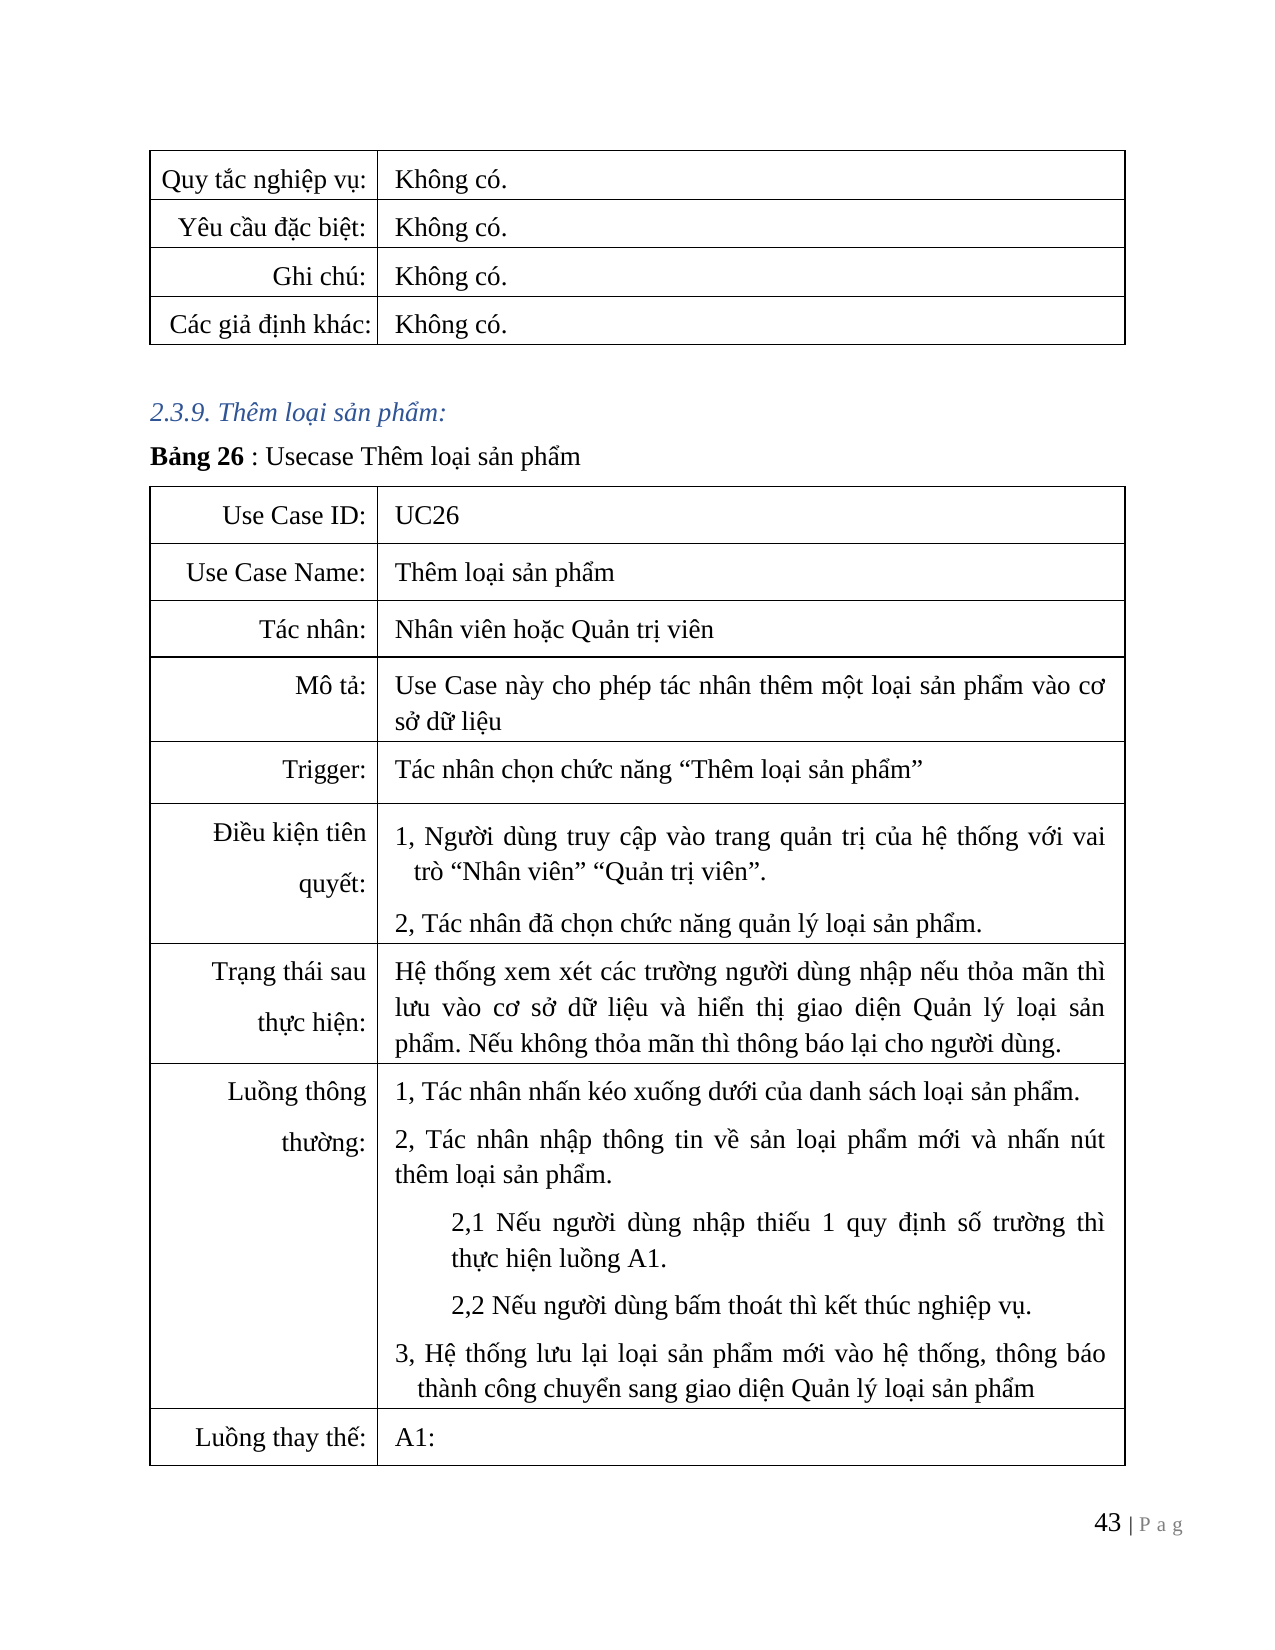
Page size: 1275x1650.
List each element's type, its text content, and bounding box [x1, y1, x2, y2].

table_cell Mô tả: [151, 658, 377, 741]
subtitle 2.3.9. Thêm loại sản phẩm: [150, 396, 1134, 427]
table_cell Ghi chú: [151, 248, 377, 296]
subtitle Bảng 26 : Usecase Thêm loại sản phẩm [150, 440, 1134, 471]
table_cell Tác nhân chọn chức năng “Thêm loại sản phẩm” [378, 742, 1124, 803]
table_cell Use Case này cho phép tác nhân thêm một loại sản phẩm vào cơ sở dữ liệu [378, 658, 1124, 741]
table_cell Nhân viên hoặc Quản trị viên [378, 601, 1124, 656]
table_cell Điều kiện tiên quyết: [151, 804, 377, 942]
table_cell Các giả định khác: [151, 297, 377, 344]
table_cell 1, Người dùng truy cập vào trang quản trị của hệ thống với vai trò “Nhân viên” “Quản trị viên”. 2, Tác nhân đã chọn chức năng quản lý loại sản phẩm. [378, 804, 1124, 942]
table_cell Luồng thông thường: [151, 1064, 377, 1408]
table_cell Không có. [378, 151, 1124, 198]
table_cell Use Case Name: [151, 544, 377, 599]
table_cell Không có. [378, 248, 1124, 296]
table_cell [378, 1409, 1124, 1465]
table_cell Hệ thống xem xét các trường người dùng nhập nếu thỏa mãn thì lưu vào cơ sở dữ liệu và hiển thị giao diện Quản lý loại sản phẩm. Nếu không thỏa mãn thì thông báo lại cho người dùng. [378, 944, 1124, 1062]
table_cell 1, Tác nhân nhấn kéo xuống dưới của danh sách loại sản phẩm. 2, Tác nhân nhập thông tin về sản loại phẩm mới và nhấn nút thêm loại sản phẩm. 2,1 Nếu người dùng nhập thiếu 1 quy định số trường thì thực hiện luồng A1. 2,2 Nếu người dùng bấm thoát thì kết thúc nghiệp vụ. 3, Hệ thống lưu lại loại sản phẩm mới vào hệ thống, thông báo thành công chuyển sang giao diện Quản lý loại sản phẩm [378, 1064, 1124, 1408]
table_cell Không có. [378, 297, 1124, 344]
table_cell Trạng thái sau thực hiện: [151, 944, 377, 1062]
table_cell Tác nhân: [151, 601, 377, 656]
table_cell Yêu cầu đặc biệt: [151, 200, 377, 247]
table_cell Không có. [378, 200, 1124, 247]
table_header Use Case ID: [151, 487, 377, 543]
table_cell Thêm loại sản phẩm [378, 544, 1124, 599]
table_cell Trigger: [151, 742, 377, 803]
table_header UC26 [378, 487, 1124, 543]
table_cell Luồng thay thế: [151, 1409, 377, 1465]
table_cell Quy tắc nghiệp vụ: [151, 151, 377, 198]
